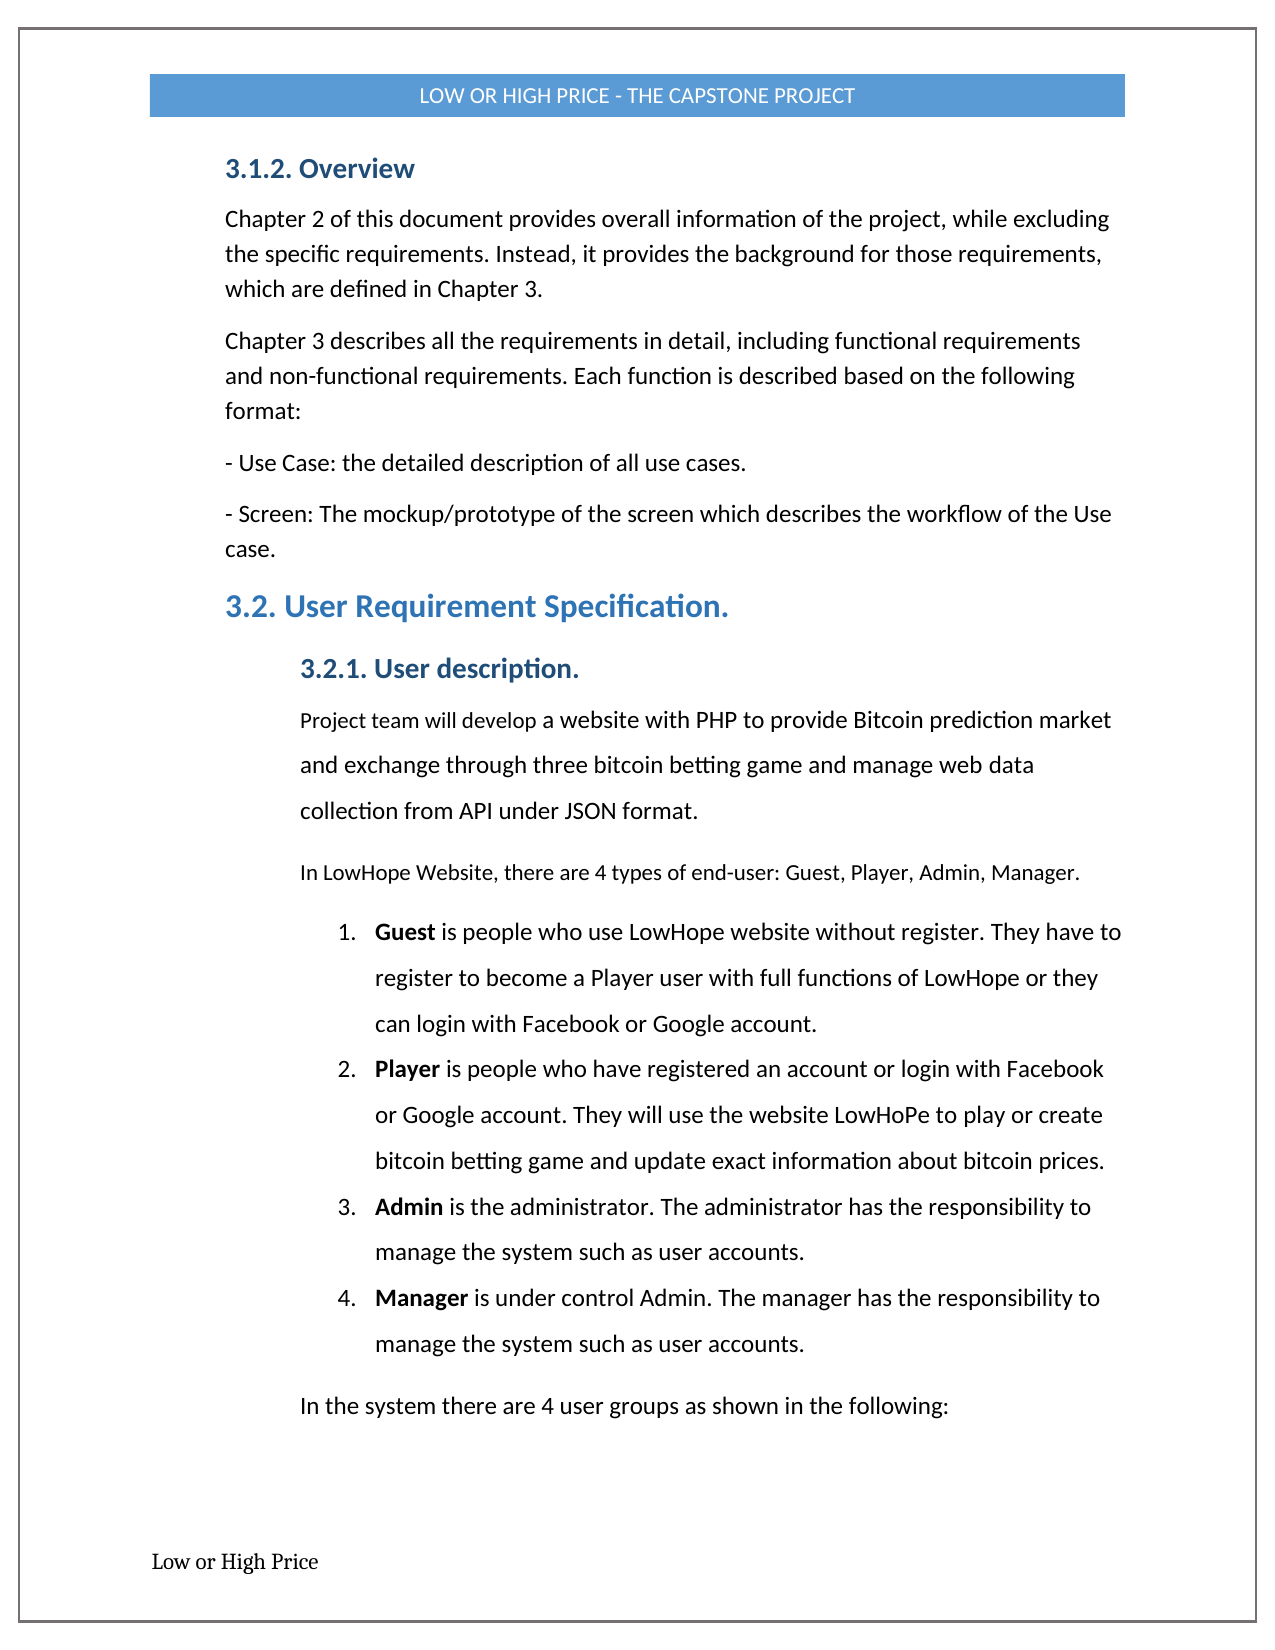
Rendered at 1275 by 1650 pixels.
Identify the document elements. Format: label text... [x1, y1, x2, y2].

subtitle 3.2.1. User description. [225, 650, 1125, 686]
text Chapter 2 of this document provides overall information of the project, while excluding the specific requirements. Instead, it provides the background for those requirements, which are defined in Chapter 3. [225, 203, 1125, 304]
text - Screen: The mockup/prototype of the screen which describes the workflow of the Use case. [225, 498, 1125, 564]
text - Use Case: the detailed description of all use cases. [225, 447, 1125, 477]
list Admin is the administrator. The administrator has the responsibility to manage the system such as user accounts. [337, 1191, 1125, 1267]
list Player is people who have registered an account or login with Facebook or Google account. They will use the website LowHoPe to play or create bitcoin betting game and update exact information about bitcoin prices. [337, 1053, 1125, 1175]
subtitle 3.2. User Requirement Specification. [150, 585, 1125, 626]
text Project team will develop a website with PHP to provide Bitcoin prediction market and exchange through three bitcoin betting game and manage web data collection from API under JSON format. [300, 704, 1125, 826]
text Chapter 3 describes all the requirements in detail, including functional requirements and non-functional requirements. Each function is described based on the following format: [225, 325, 1125, 426]
subtitle 3.1.2. Overview [150, 150, 1125, 186]
text In LowHope Website, there are 4 types of end-user: Guest, Player, Admin, Manager. [300, 858, 1125, 886]
list Manager is under control Admin. The manager has the responsibility to manage the system such as user accounts. [337, 1282, 1125, 1358]
text In the system there are 4 user groups as shown in the following: [225, 1390, 1125, 1421]
list Guest is people who use LowHope website without register. They have to register to become a Player user with full functions of LowHope or they can login with Facebook or Google account. [337, 916, 1125, 1038]
